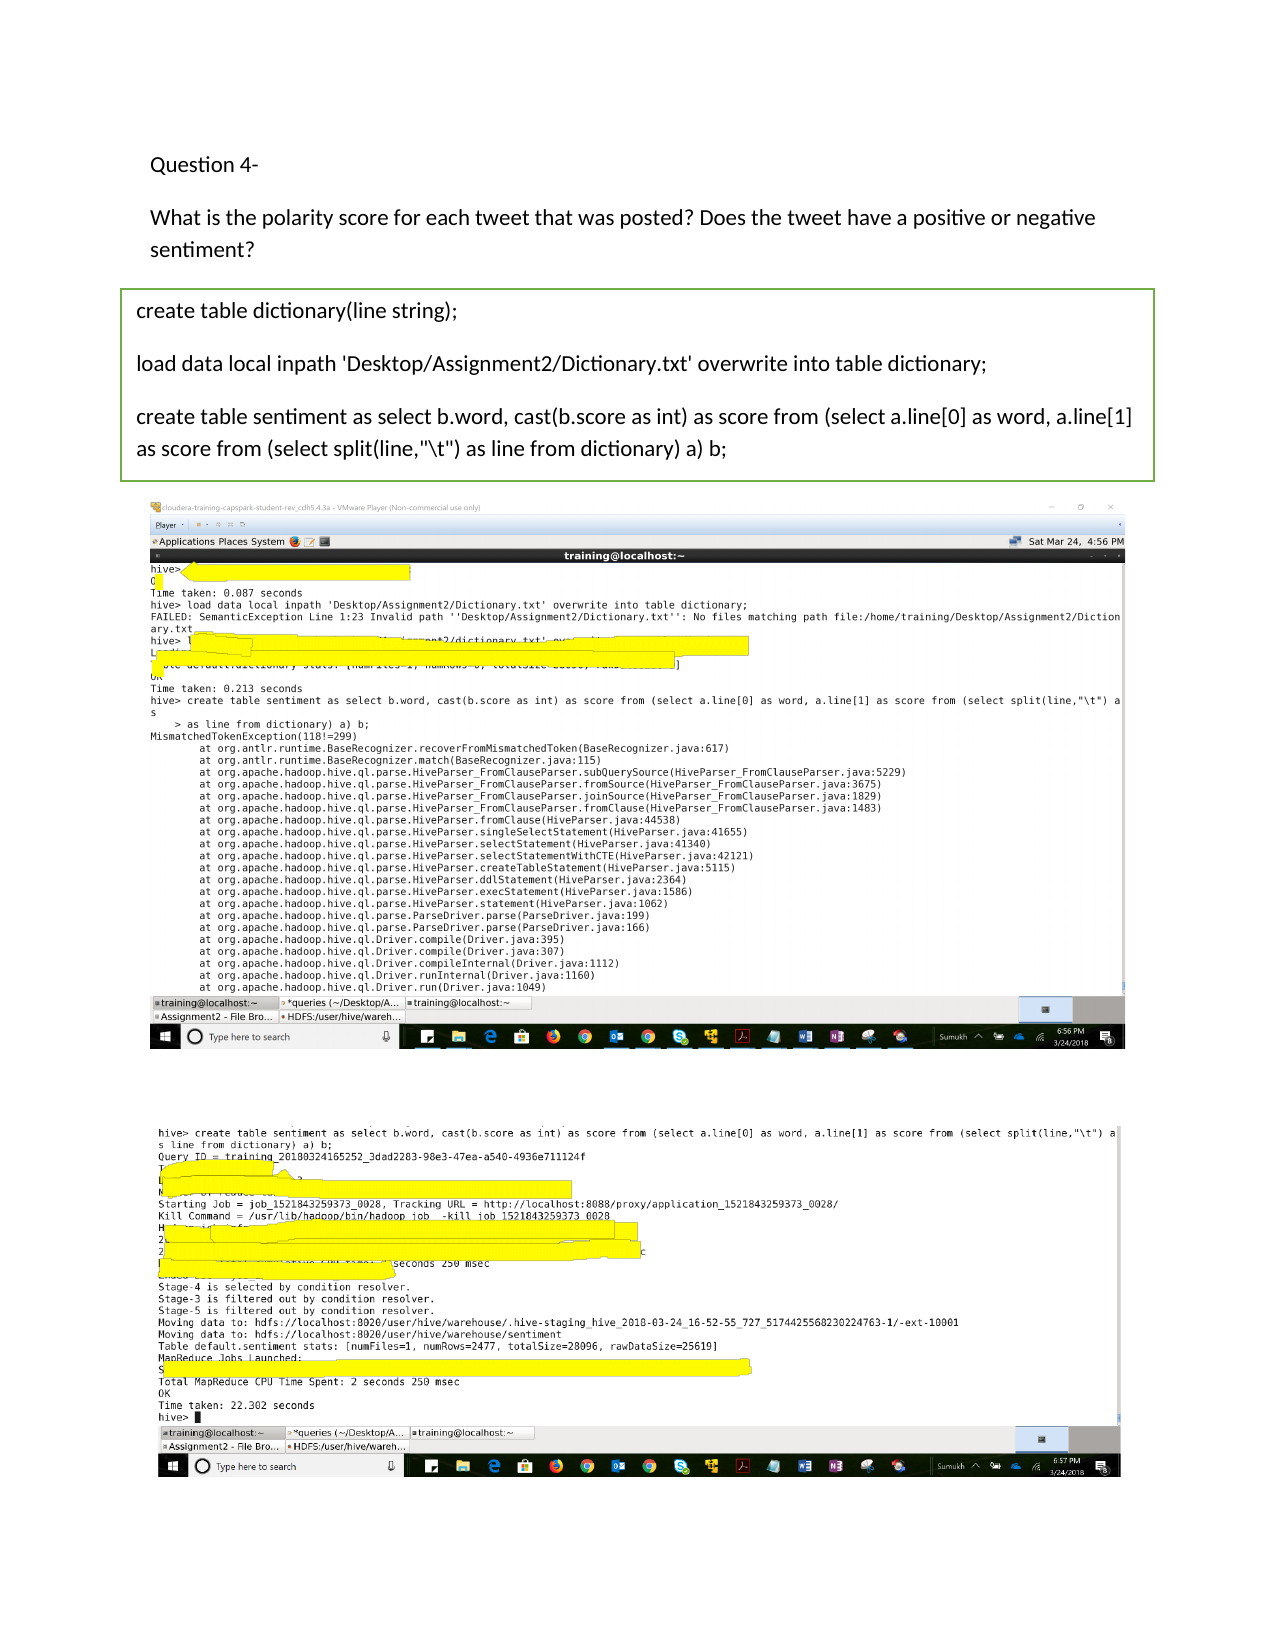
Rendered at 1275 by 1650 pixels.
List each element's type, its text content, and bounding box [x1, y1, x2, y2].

picture [149, 500, 1125, 1049]
text Question 4- [150, 150, 1125, 178]
picture [150, 1126, 1121, 1477]
text What is the polarity score for each tweet that was posted? Does the tweet have a positive or negative sentiment? [150, 203, 1125, 263]
